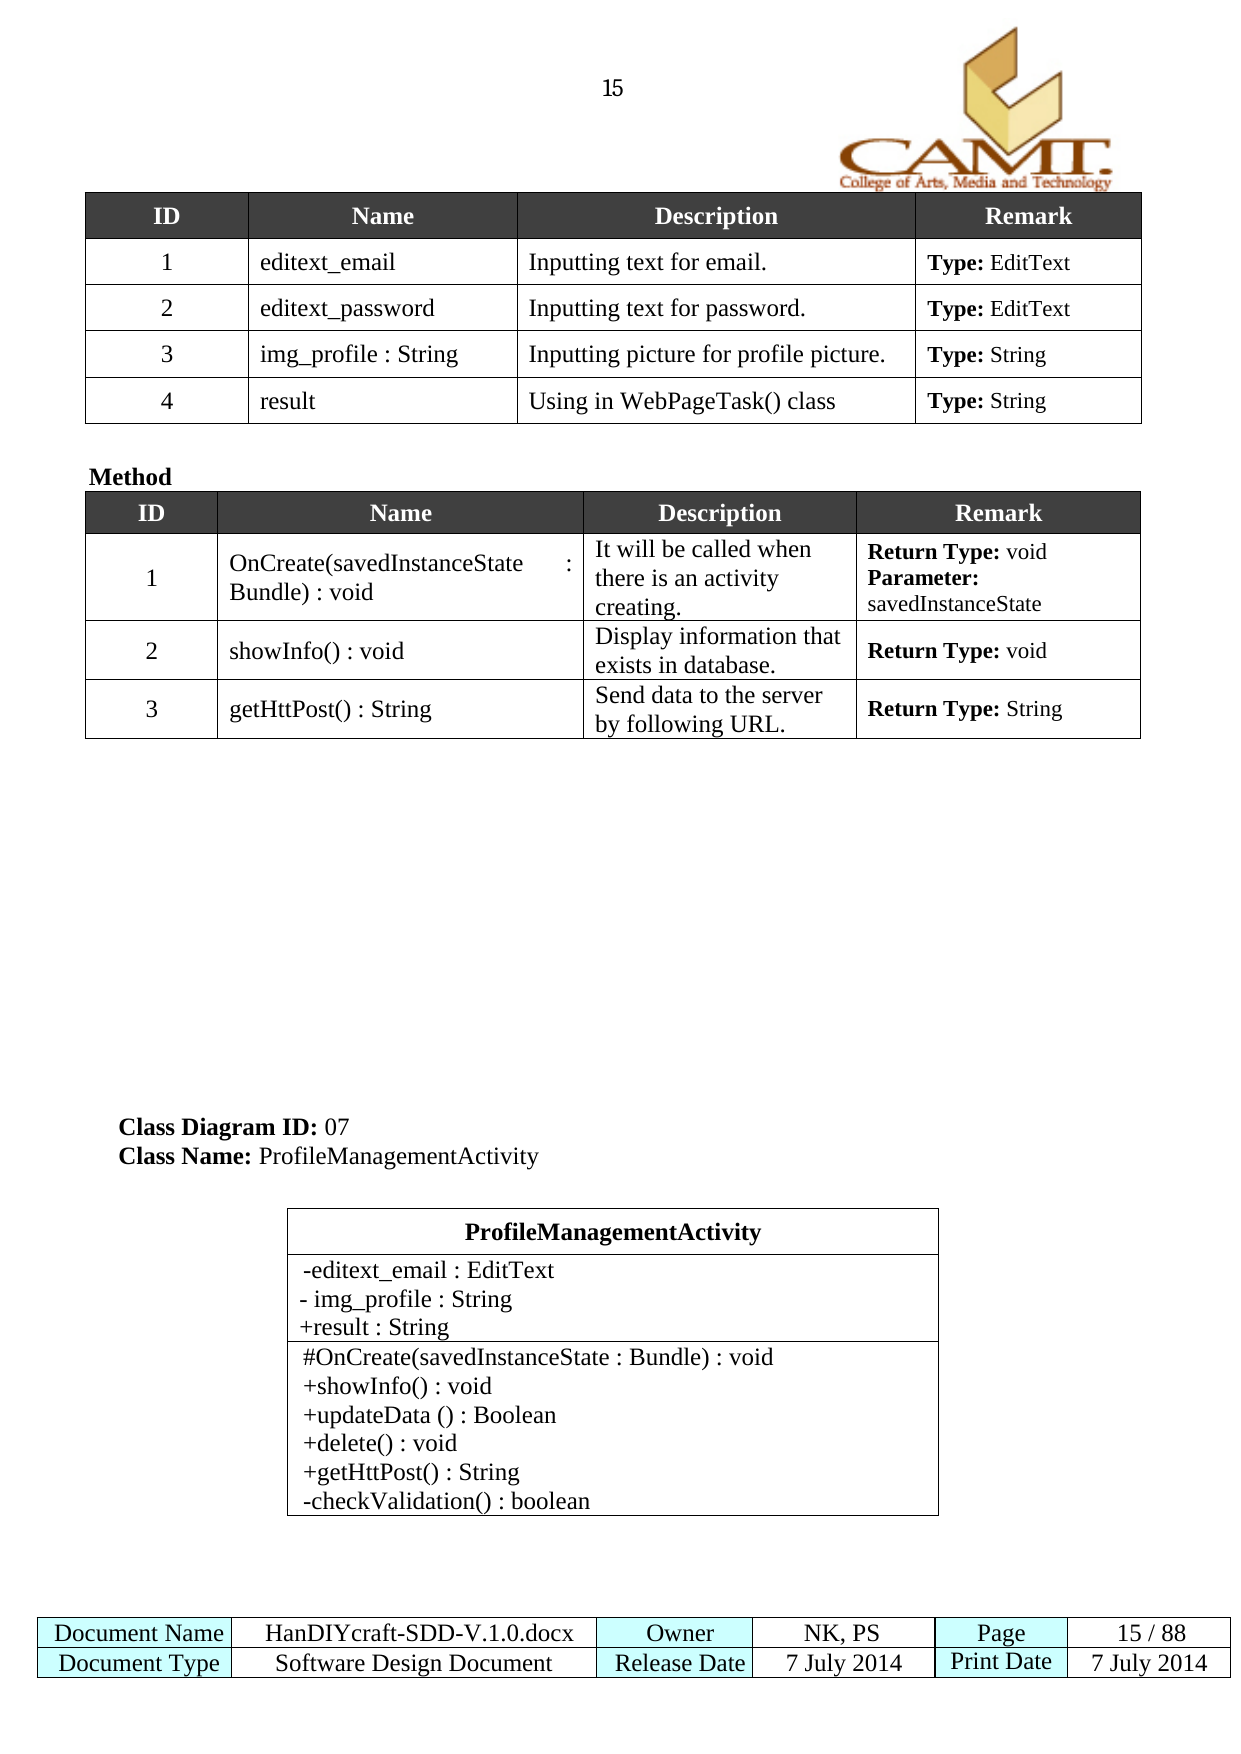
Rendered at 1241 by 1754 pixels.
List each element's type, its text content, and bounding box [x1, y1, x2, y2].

table_cell Inputting text for email. [518, 239, 915, 284]
table_cell editext_password [249, 285, 517, 330]
table_header ID [86, 492, 217, 533]
table_cell Return Type: void [857, 621, 1140, 679]
table_cell Type: String [916, 378, 1141, 423]
picture [755, 18, 1221, 207]
table_cell Inputting text for password. [518, 285, 915, 330]
table_cell 3 [86, 331, 248, 377]
table_header Remark [857, 492, 1140, 533]
table_header Name [249, 193, 517, 238]
table_header Remark [916, 193, 1141, 238]
table_cell Using in WebPageTask() class [518, 378, 915, 423]
table_cell getHttPost() : String [218, 680, 583, 737]
table_cell result [249, 378, 517, 423]
table_cell -editext_email : EditText - img_profile : String +result : String [288, 1255, 938, 1341]
table_cell Display information that exists in database. [584, 621, 856, 679]
table_header ID [86, 193, 248, 238]
list Method [88, 462, 1108, 491]
table_cell OnCreate(savedInstanceState : Bundle) : void [218, 534, 583, 620]
table_cell 2 [86, 621, 217, 679]
text Class Diagram ID: 07 [118, 1112, 1108, 1141]
table_cell 1 [86, 534, 217, 620]
table_cell Type: EditText [916, 239, 1141, 284]
table_cell 1 [86, 239, 248, 284]
table_cell 3 [86, 680, 217, 737]
table_cell Type: String [916, 331, 1141, 377]
table_cell 2 [86, 285, 248, 330]
table_cell Type: EditText [916, 285, 1141, 330]
table_cell Send data to the server by following URL. [584, 680, 856, 737]
table_cell #OnCreate(savedInstanceState : Bundle) : void +showInfo() : void +updateData () : Boolean +delete() : void +getHttPost() : String -checkValidation() : boolean [288, 1342, 938, 1515]
table_cell Return Type: void Parameter: savedInstanceState [857, 534, 1140, 620]
table_cell Inputting picture for profile picture. [518, 331, 915, 377]
table_cell showInfo() : void [218, 621, 583, 679]
text Class Name: ProfileManagementActivity [118, 1141, 1108, 1170]
table_header Description [584, 492, 856, 533]
table_header Name [218, 492, 583, 533]
table_cell Return Type: String [857, 680, 1140, 737]
table_cell It will be called when there is an activity creating. [584, 534, 856, 620]
table_cell 4 [86, 378, 248, 423]
table_header Description [518, 193, 915, 238]
table_cell img_profile : String [249, 331, 517, 377]
table_cell editext_email [249, 239, 517, 284]
table_header ProfileManagementActivity [288, 1209, 938, 1254]
